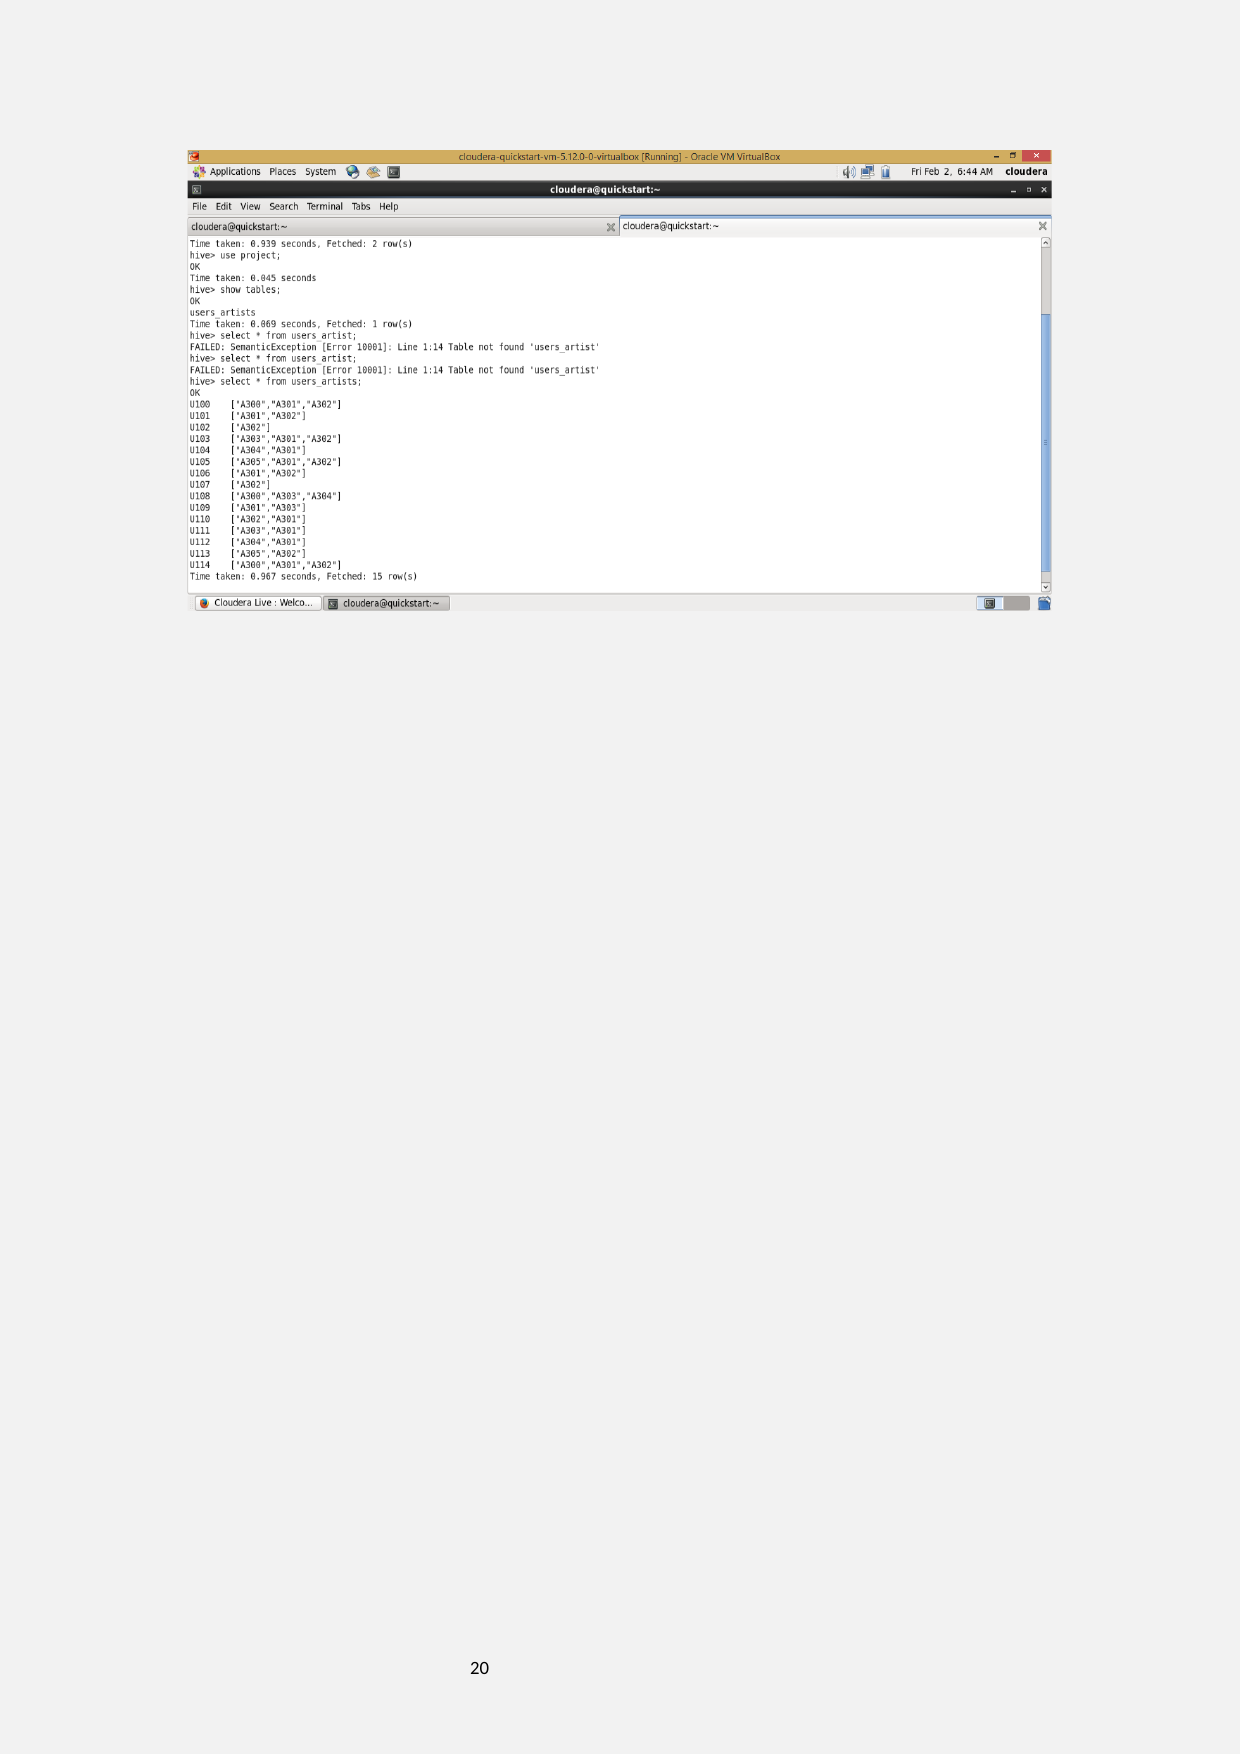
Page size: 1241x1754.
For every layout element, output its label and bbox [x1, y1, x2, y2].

picture [187, 150, 1052, 611]
